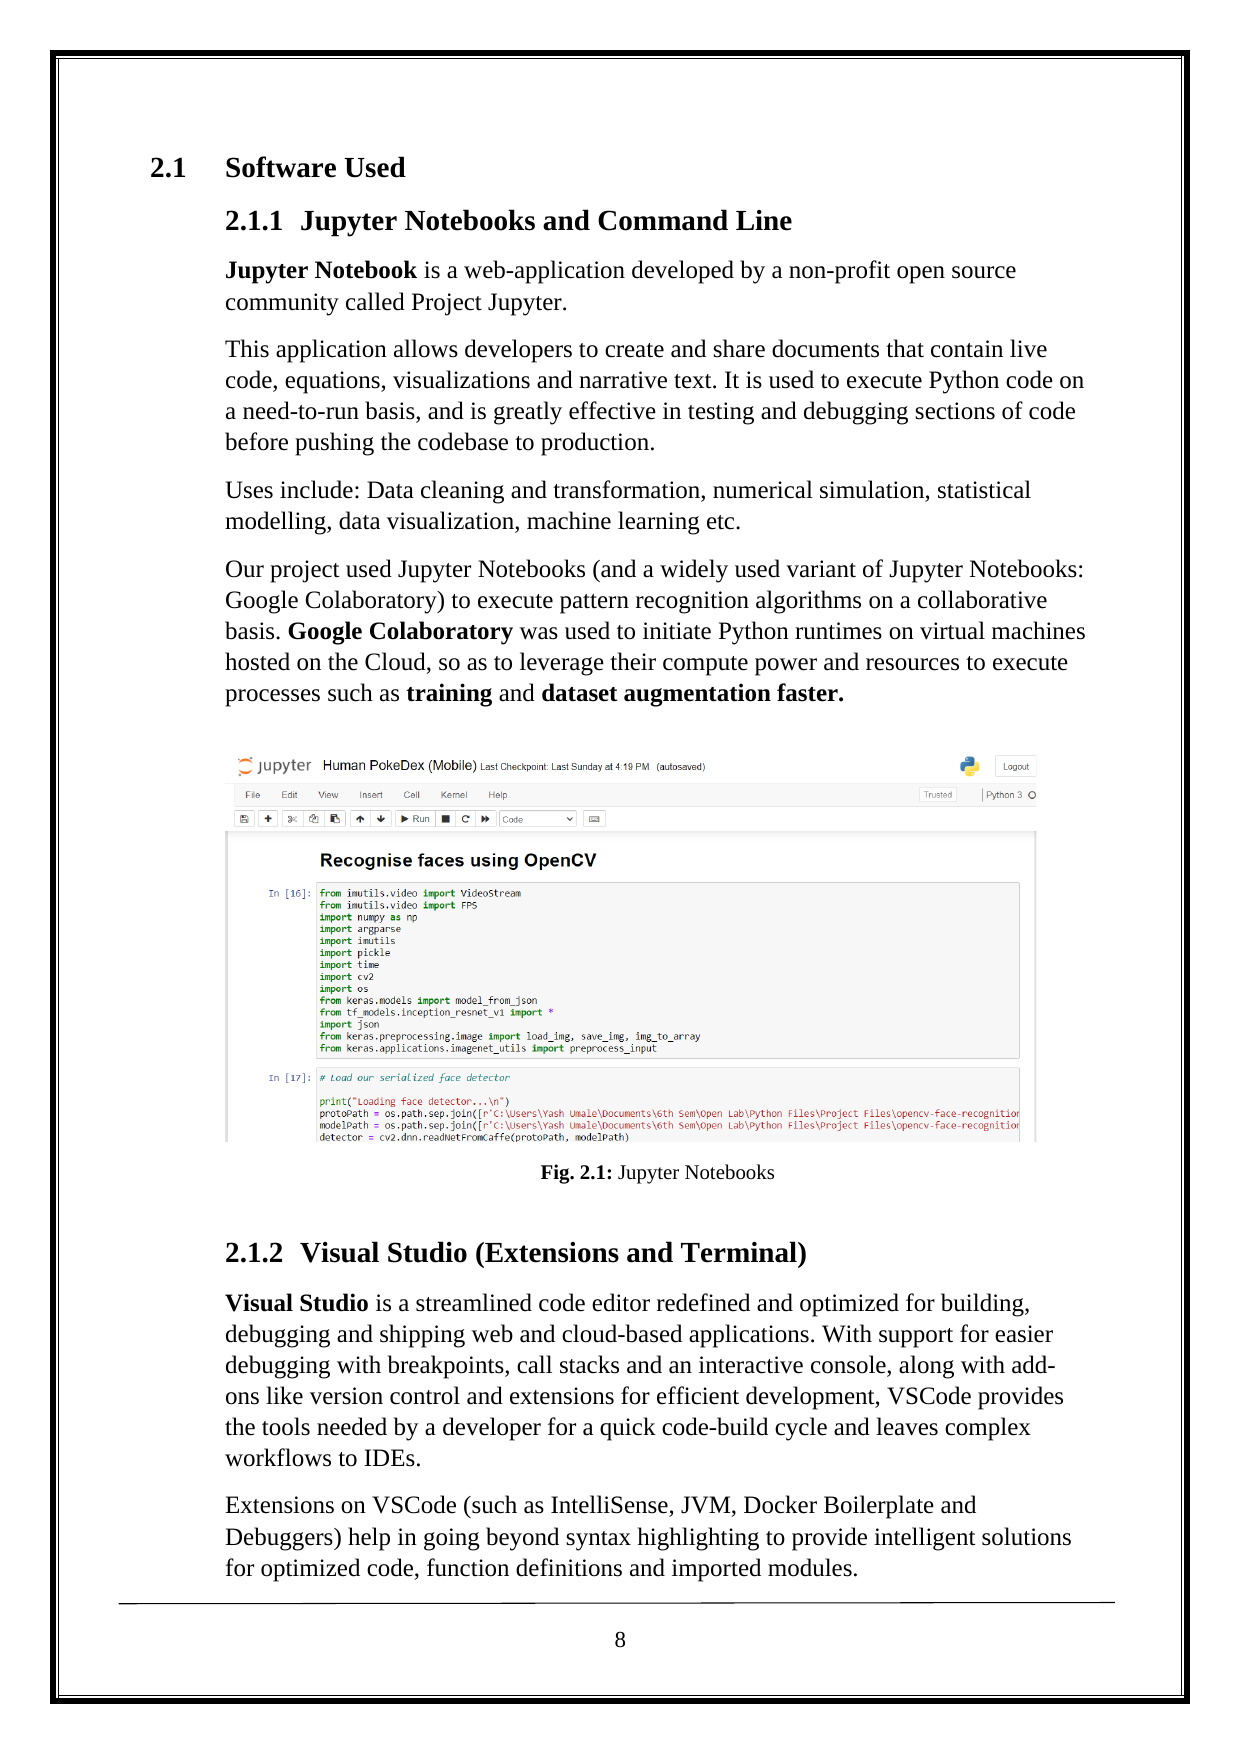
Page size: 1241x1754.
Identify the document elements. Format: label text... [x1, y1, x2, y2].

text 2.1.2 Visual Studio (Extensions and Terminal) [225, 1235, 1090, 1268]
text Visual Studio is a streamlined code editor redefined and optimized for building, debugging and shipping web and cloud-based applications. With support for easier debugging with breakpoints, call stacks and an interactive console, along with add-ons like version control and extensions for efficient development, VSCode provides the tools needed by a developer for a quick code-build cycle and leaves complex workflows to IDEs. [225, 1288, 1090, 1472]
text Uses include: Data cleaning and transformation, numerical simulation, statistical modelling, data visualization, machine learning etc. [225, 475, 1090, 535]
text Jupyter Notebook is a web-application developed by a non-profit open source community called Project Jupyter. [225, 256, 1090, 315]
text This application allows developers to create and share documents that contain live code, equations, visualizations and narrative text. It is used to execute Python code on a need-to-run basis, and is greatly effective in testing and debugging sections of code before pushing the codebase to production. [225, 334, 1090, 456]
picture [225, 752, 1037, 1142]
text Our project used Jupyter Notebooks (and a widely used variant of Jupyter Notebooks: Google Colaboratory) to execute pattern recognition algorithms on a collaborative basis. Google Colaboratory was used to initiate Python runtimes on virtual machines hosted on the Cloud, so as to leverage their compute power and resources to execute processes such as training and dataset augmentation faster. [225, 554, 1090, 707]
text Fig. 2.1: Jupyter Notebooks [225, 1160, 1090, 1184]
text 2.1.1 Jupyter Notebooks and Command Line [150, 203, 1090, 236]
text 2.1 Software Used [150, 150, 1090, 183]
text Extensions on VSCode (such as IntelliSense, JVM, Docker Boilerplate and Debuggers) help in going beyond syntax highlighting to provide intelligent solutions for optimized code, function definitions and imported modules. [225, 1491, 1090, 1581]
